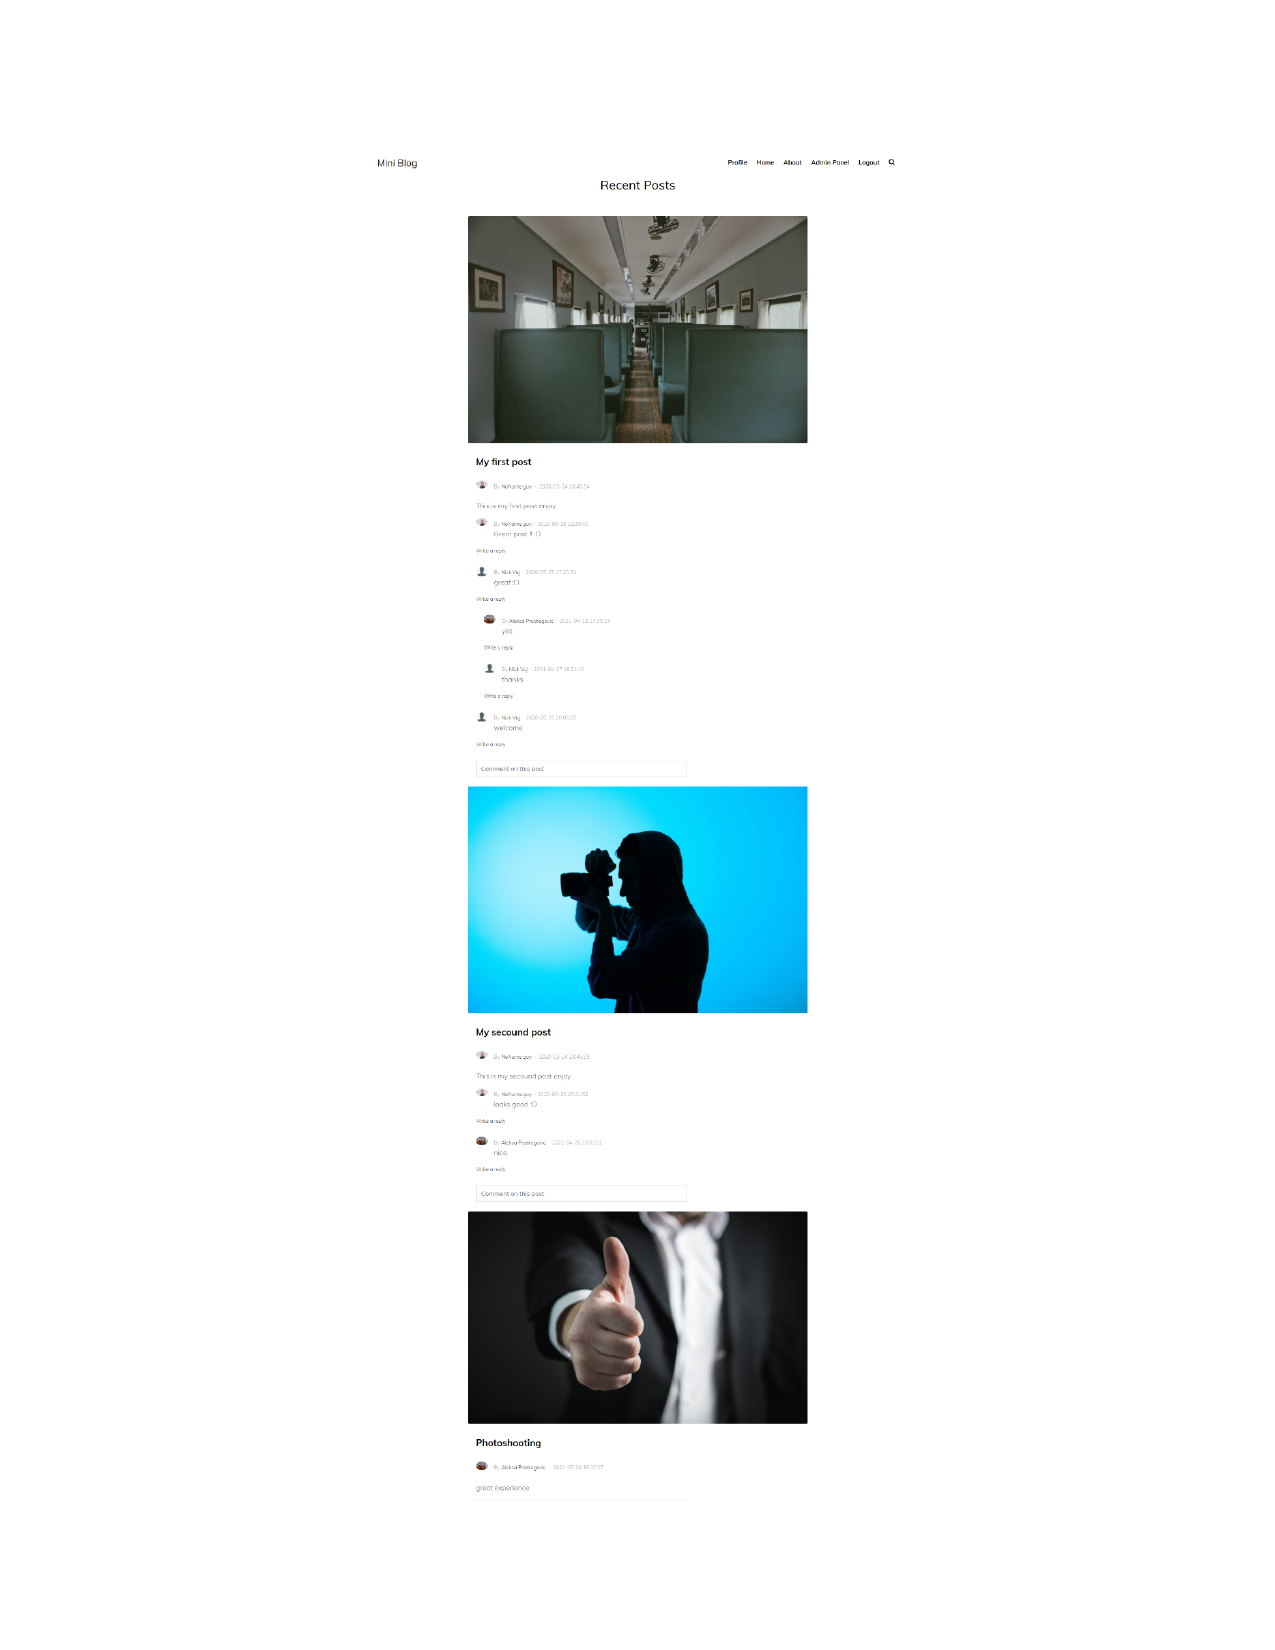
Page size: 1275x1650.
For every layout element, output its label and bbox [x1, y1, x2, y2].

picture [371, 150, 904, 1501]
